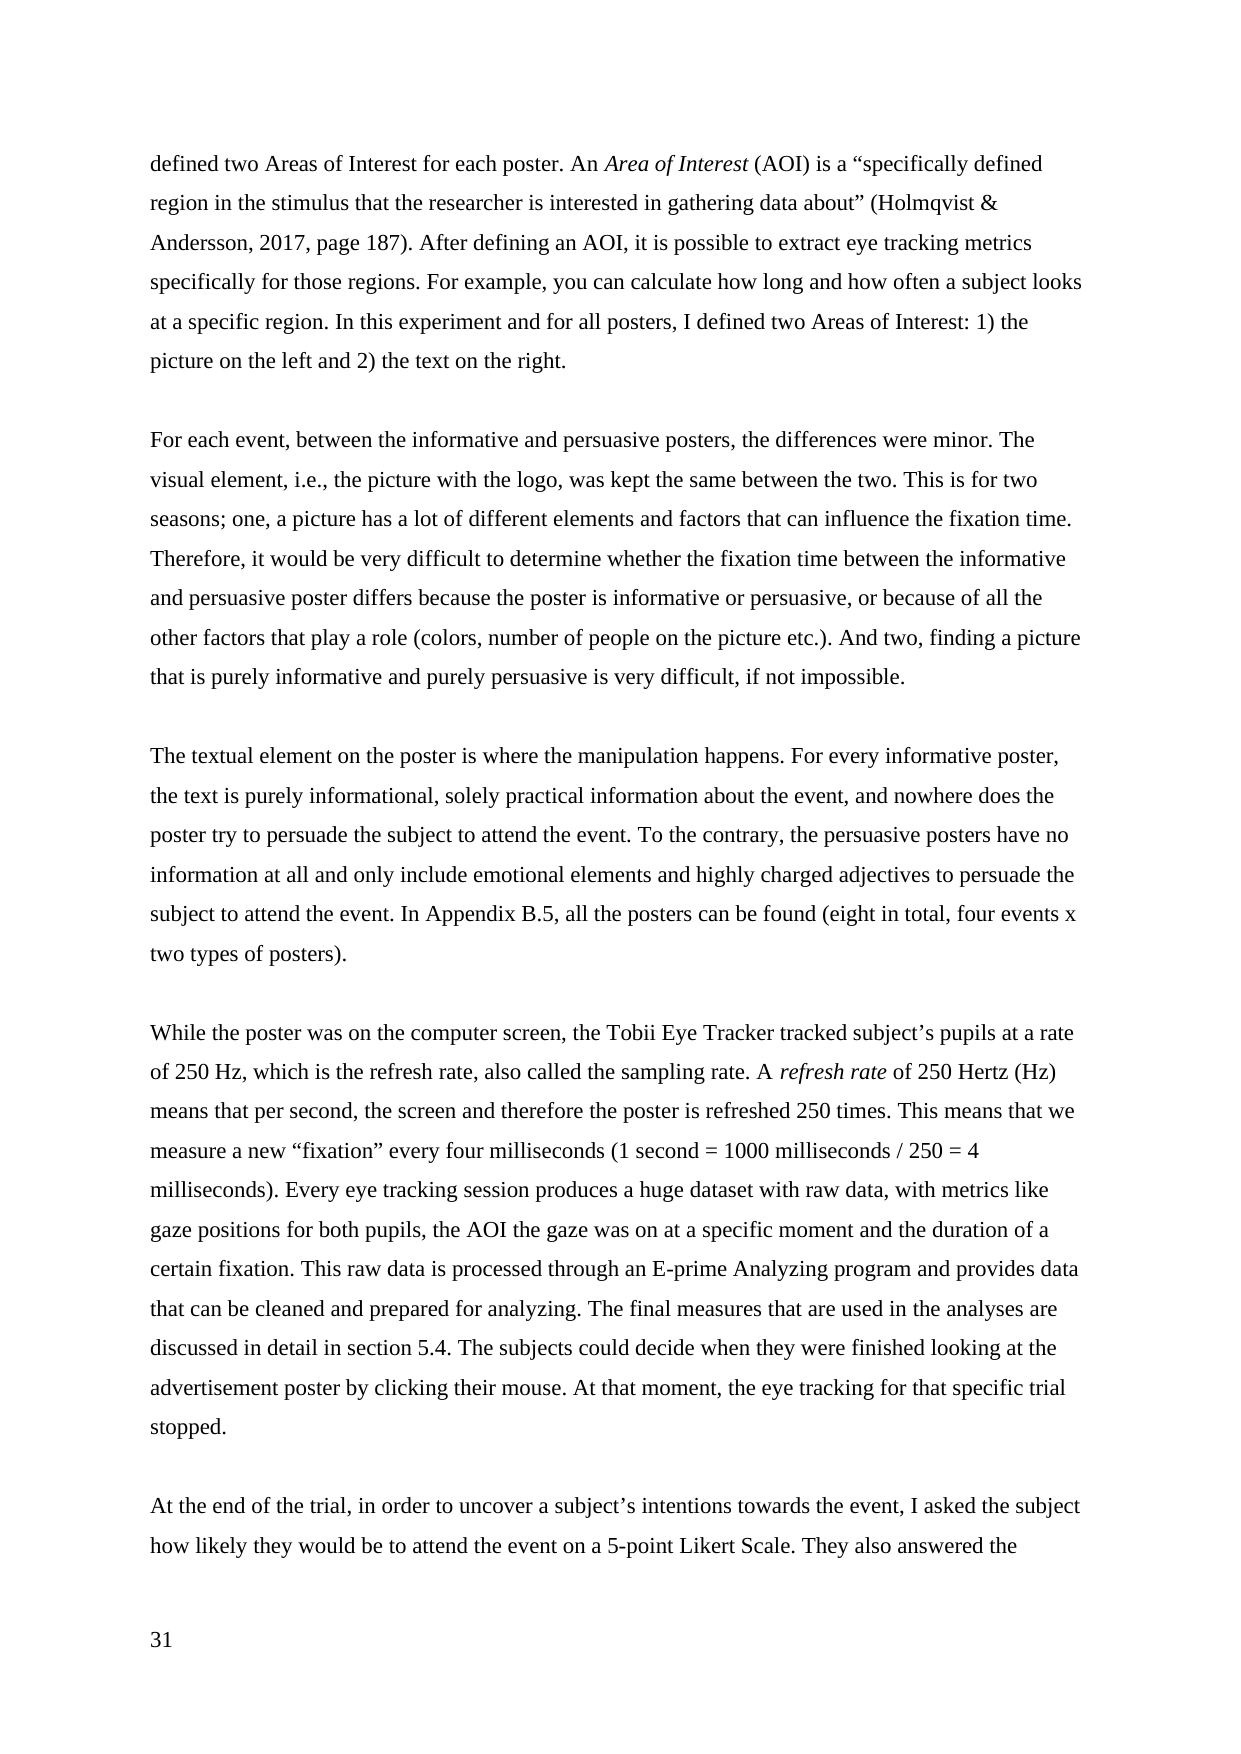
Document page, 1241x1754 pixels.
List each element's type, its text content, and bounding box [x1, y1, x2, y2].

text While the poster was on the computer screen, the Tobii Eye Tracker tracked subject’s pupils at a rate of 250 Hz, which is the refresh rate, also called the sampling rate. A refresh rate of 250 Hertz (Hz) means that per second, the screen and therefore the poster is refreshed 250 times. This means that we measure a new “fixation” every four milliseconds (1 second = 1000 milliseconds / 250 = 4 milliseconds). Every eye tracking session produces a huge dataset with raw data, with metrics like gaze positions for both pupils, the AOI the gaze was on at a specific moment and the duration of a certain fixation. This raw data is processed through an E-prime Analyzing program and provides data that can be cleaned and prepared for analyzing. The final measures that are used in the analyses are discussed in detail in section 5.4. The subjects could decide when they were finished looking at the advertisement poster by clicking their mouse. At that moment, the eye tracking for that specific trial stopped. [150, 1018, 1090, 1440]
text For each event, between the informative and persuasive posters, the differences were minor. The visual element, i.e., the picture with the logo, was kept the same between the two. This is for two seasons; one, a picture has a lot of different elements and factors that can influence the fixation time. Therefore, it would be very difficult to determine whether the fixation time between the informative and persuasive poster differs because the poster is informative or persuasive, or because of all the other factors that play a role (colors, number of people on the picture etc.). And two, finding a picture that is purely informative and purely persuasive is very difficult, if not impossible. [150, 426, 1090, 689]
text The textual element on the poster is where the manipulation happens. For every informative poster, the text is purely informational, solely practical information about the event, and nowhere does the poster try to persuade the subject to attend the event. To the contrary, the persuasive posters have no information at all and only include emotional elements and highly charged adjectives to persuade the subject to attend the event. In Appendix B.5, all the posters can be found (eight in total, four events x two types of posters). [150, 742, 1090, 966]
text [150, 150, 1090, 374]
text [150, 1492, 1090, 1558]
